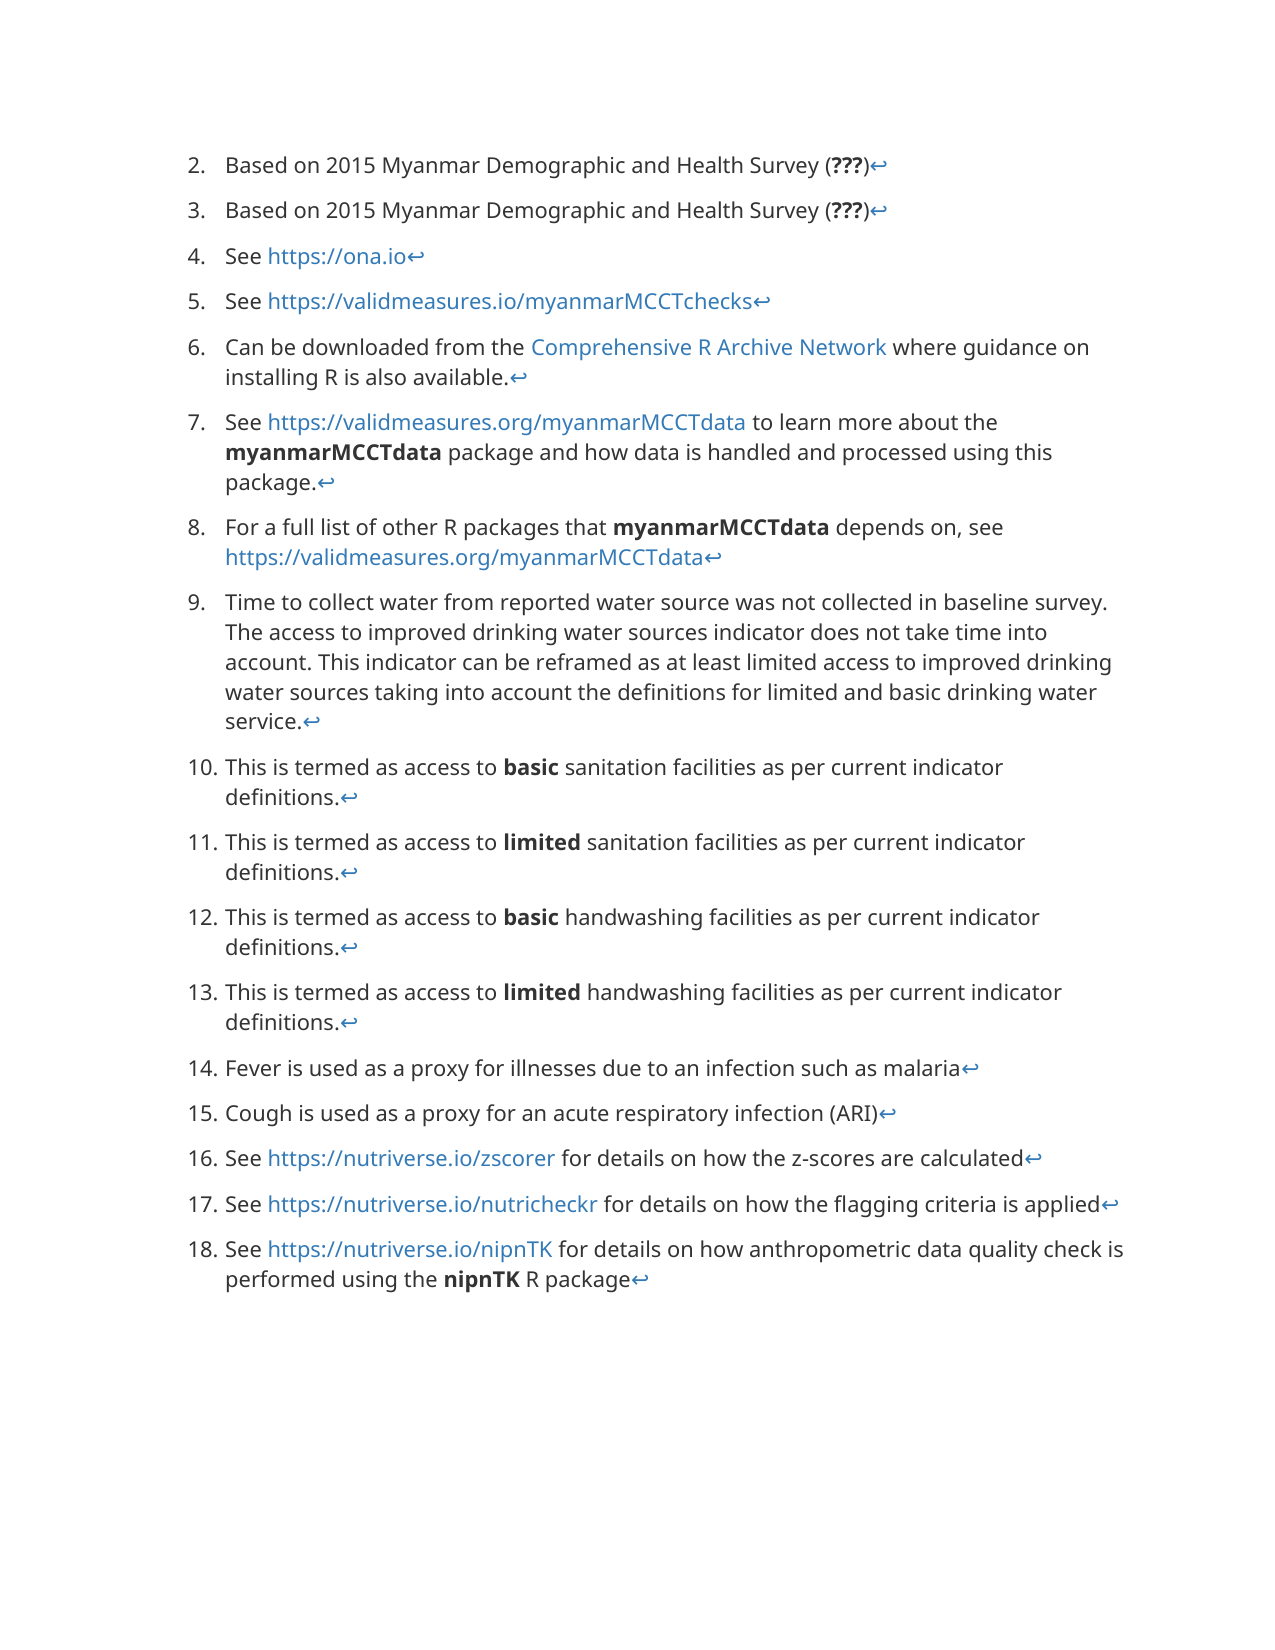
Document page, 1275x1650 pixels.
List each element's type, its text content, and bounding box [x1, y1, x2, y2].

list See https://ona.io↩ [187, 241, 1125, 271]
list Based on 2015 Myanmar Demographic and Health Survey (???)↩ [187, 150, 1125, 180]
list This is termed as access to limited handwashing facilities as per current indicator definitions.↩ [187, 977, 1125, 1037]
list Fever is used as a proxy for illnesses due to an infection such as malaria↩ [187, 1052, 1125, 1082]
list This is termed as access to limited sanitation facilities as per current indicator definitions.↩ [187, 827, 1125, 886]
list This is termed as access to basic handwashing facilities as per current indicator definitions.↩ [187, 902, 1125, 962]
list See https://validmeasures.io/myanmarMCCTchecks↩ [187, 286, 1125, 316]
list Cough is used as a proxy for an acute respiratory infection (ARI)↩ [187, 1098, 1125, 1128]
list See https://nutriverse.io/nutricheckr for details on how the flagging criteria is applied↩ [187, 1189, 1125, 1218]
list See https://validmeasures.org/myanmarMCCTdata to learn more about the myanmarMCCTdata package and how data is handled and processed using this package.↩ [187, 407, 1125, 496]
list Based on 2015 Myanmar Demographic and Health Survey (???)↩ [187, 195, 1125, 225]
list See https://nutriverse.io/zscorer for details on how the z-scores are calculated↩ [187, 1143, 1125, 1173]
list Can be downloaded from the Comprehensive R Archive Network where guidance on installing R is also available.↩ [187, 332, 1125, 391]
list Time to collect water from reported water source was not collected in baseline survey. The access to improved drinking water sources indicator does not take time into account. This indicator can be reframed as at least limited access to improved drinking water sources taking into account the definitions for limited and basic drinking water service.↩ [187, 587, 1125, 736]
list See https://nutriverse.io/nipnTK for details on how anthropometric data quality check is performed using the nipnTK R package↩ [187, 1234, 1125, 1294]
list This is termed as access to basic sanitation facilities as per current indicator definitions.↩ [187, 752, 1125, 811]
list For a full list of other R packages that myanmarMCCTdata depends on, see https://validmeasures.org/myanmarMCCTdata↩ [187, 512, 1125, 571]
